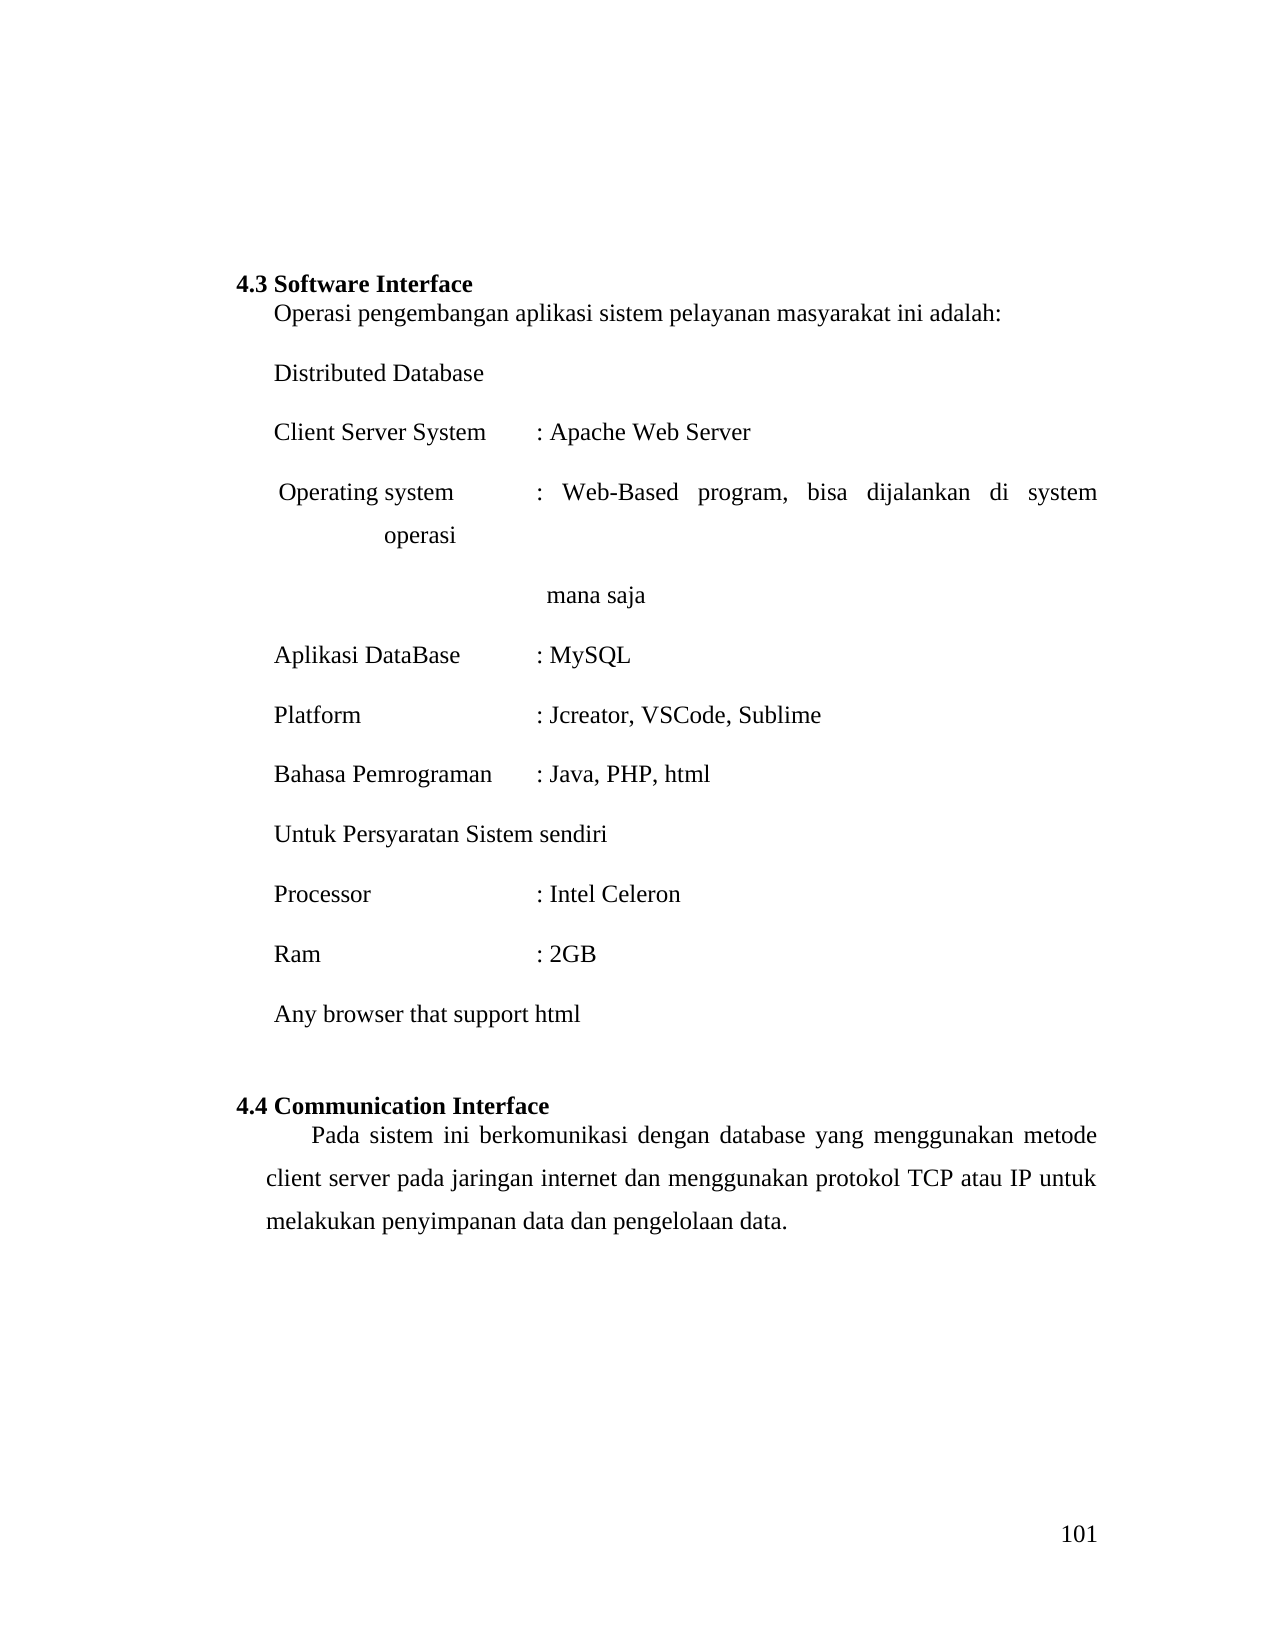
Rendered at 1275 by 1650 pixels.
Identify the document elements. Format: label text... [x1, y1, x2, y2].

text Aplikasi DataBase : MySQL [274, 640, 1098, 669]
text Operasi pengembangan aplikasi sistem pelayanan masyarakat ini adalah: [274, 298, 1098, 327]
text Operating system : Web-Based program, bisa dijalankan di system operasi [278, 477, 1098, 549]
text Any browser that support html [274, 999, 1098, 1027]
subtitle 4.4 Communication Interface [236, 1091, 1098, 1120]
text Ram : 2GB [274, 939, 1098, 968]
text Bahasa Pemrograman : Java, PHP, html [274, 759, 1098, 788]
text mana saja [384, 580, 1098, 609]
text Pada sistem ini berkomunikasi dengan database yang menggunakan metode client server pada jaringan internet dan menggunakan protokol TCP atau IP untuk melakukan penyimpanan data dan pengelolaan data. [266, 1120, 1098, 1235]
text Processor : Intel Celeron [274, 879, 1098, 908]
text Client Server System : Apache Web Server [274, 417, 1098, 446]
subtitle 4.3 Software Interface [236, 269, 1098, 298]
text Untuk Persyaratan Sistem sendiri [274, 819, 1098, 848]
text Platform : Jcreator, VSCode, Sublime [274, 700, 1098, 728]
text Distributed Database [274, 358, 1098, 386]
